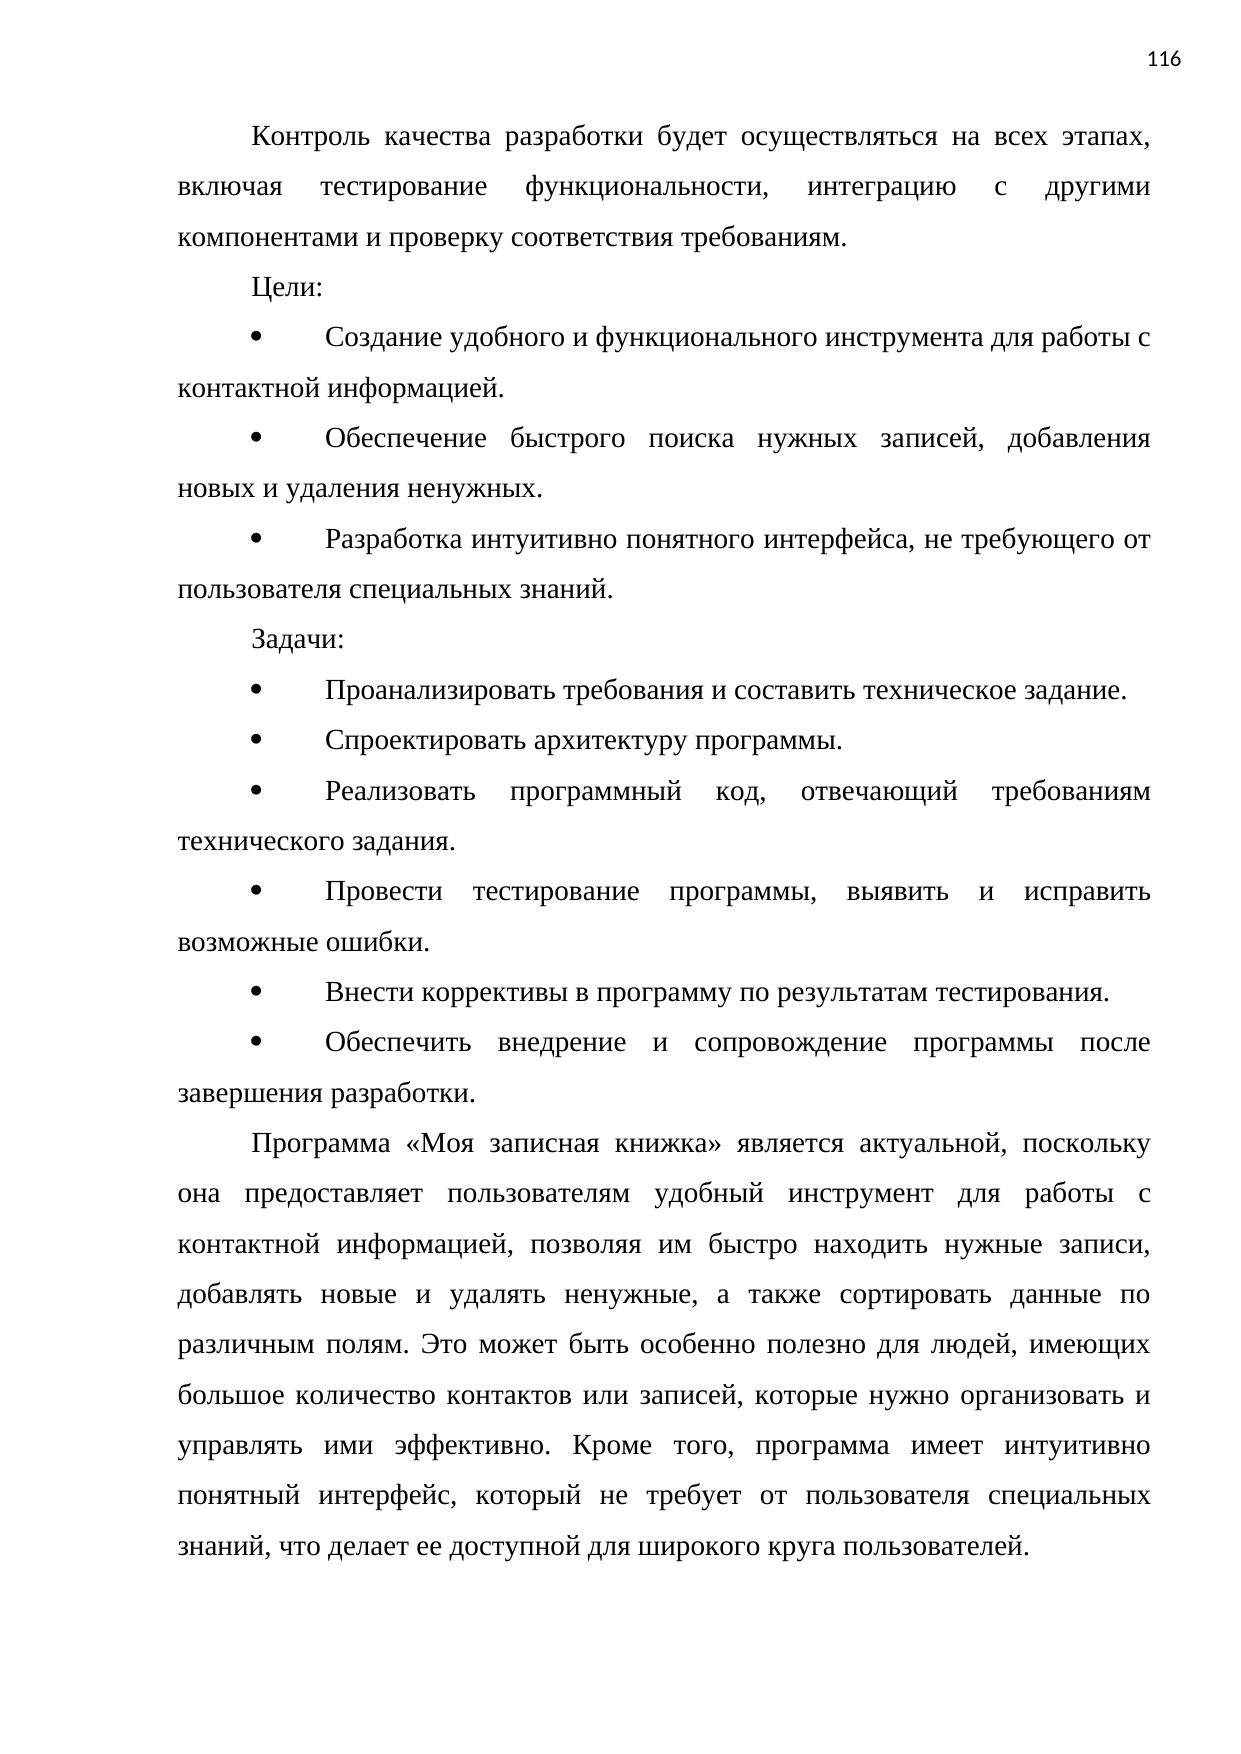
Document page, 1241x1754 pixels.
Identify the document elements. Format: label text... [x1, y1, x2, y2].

list Создание удобного и функционального инструмента для работы с контактной информацией. [177, 319, 1152, 403]
text Контроль качества разработки будет осуществляться на всех этапах, включая тестирование функциональности, интеграцию с другими компонентами и проверку соответствия требованиям. [177, 118, 1152, 252]
list Проанализировать требования и составить техническое задание. [177, 672, 1152, 706]
list Обеспечение быстрого поиска нужных записей, добавления новых и удаления ненужных. [177, 420, 1152, 504]
list Провести тестирование программы, выявить и исправить возможные ошибки. [177, 873, 1152, 957]
text Задачи: [177, 622, 1152, 655]
text Цели: [177, 269, 1152, 303]
list Обеспечить внедрение и сопровождение программы после завершения разработки. [177, 1024, 1152, 1108]
list Внести коррективы в программу по результатам тестирования. [177, 974, 1152, 1008]
list Спроектировать архитектуру программы. [177, 722, 1152, 756]
list Реализовать программный код, отвечающий требованиям технического задания. [177, 773, 1152, 857]
text Программа «Моя записная книжка» является актуальной, поскольку она предоставляет пользователям удобный инструмент для работы с контактной информацией, позволяя им быстро находить нужные записи, добавлять новые и удалять ненужные, а также сортировать данные по различным полям. Это может быть особенно полезно для людей, имеющих большое количество контактов или записей, которые нужно организовать и управлять ими эффективно. Кроме того, программа имеет интуитивно понятный интерфейс, который не требует от пользователя специальных знаний, что делает ее доступной для широкого круга пользователей. [177, 1125, 1152, 1561]
list Разработка интуитивно понятного интерфейса, не требующего от пользователя специальных знаний. [177, 521, 1152, 605]
